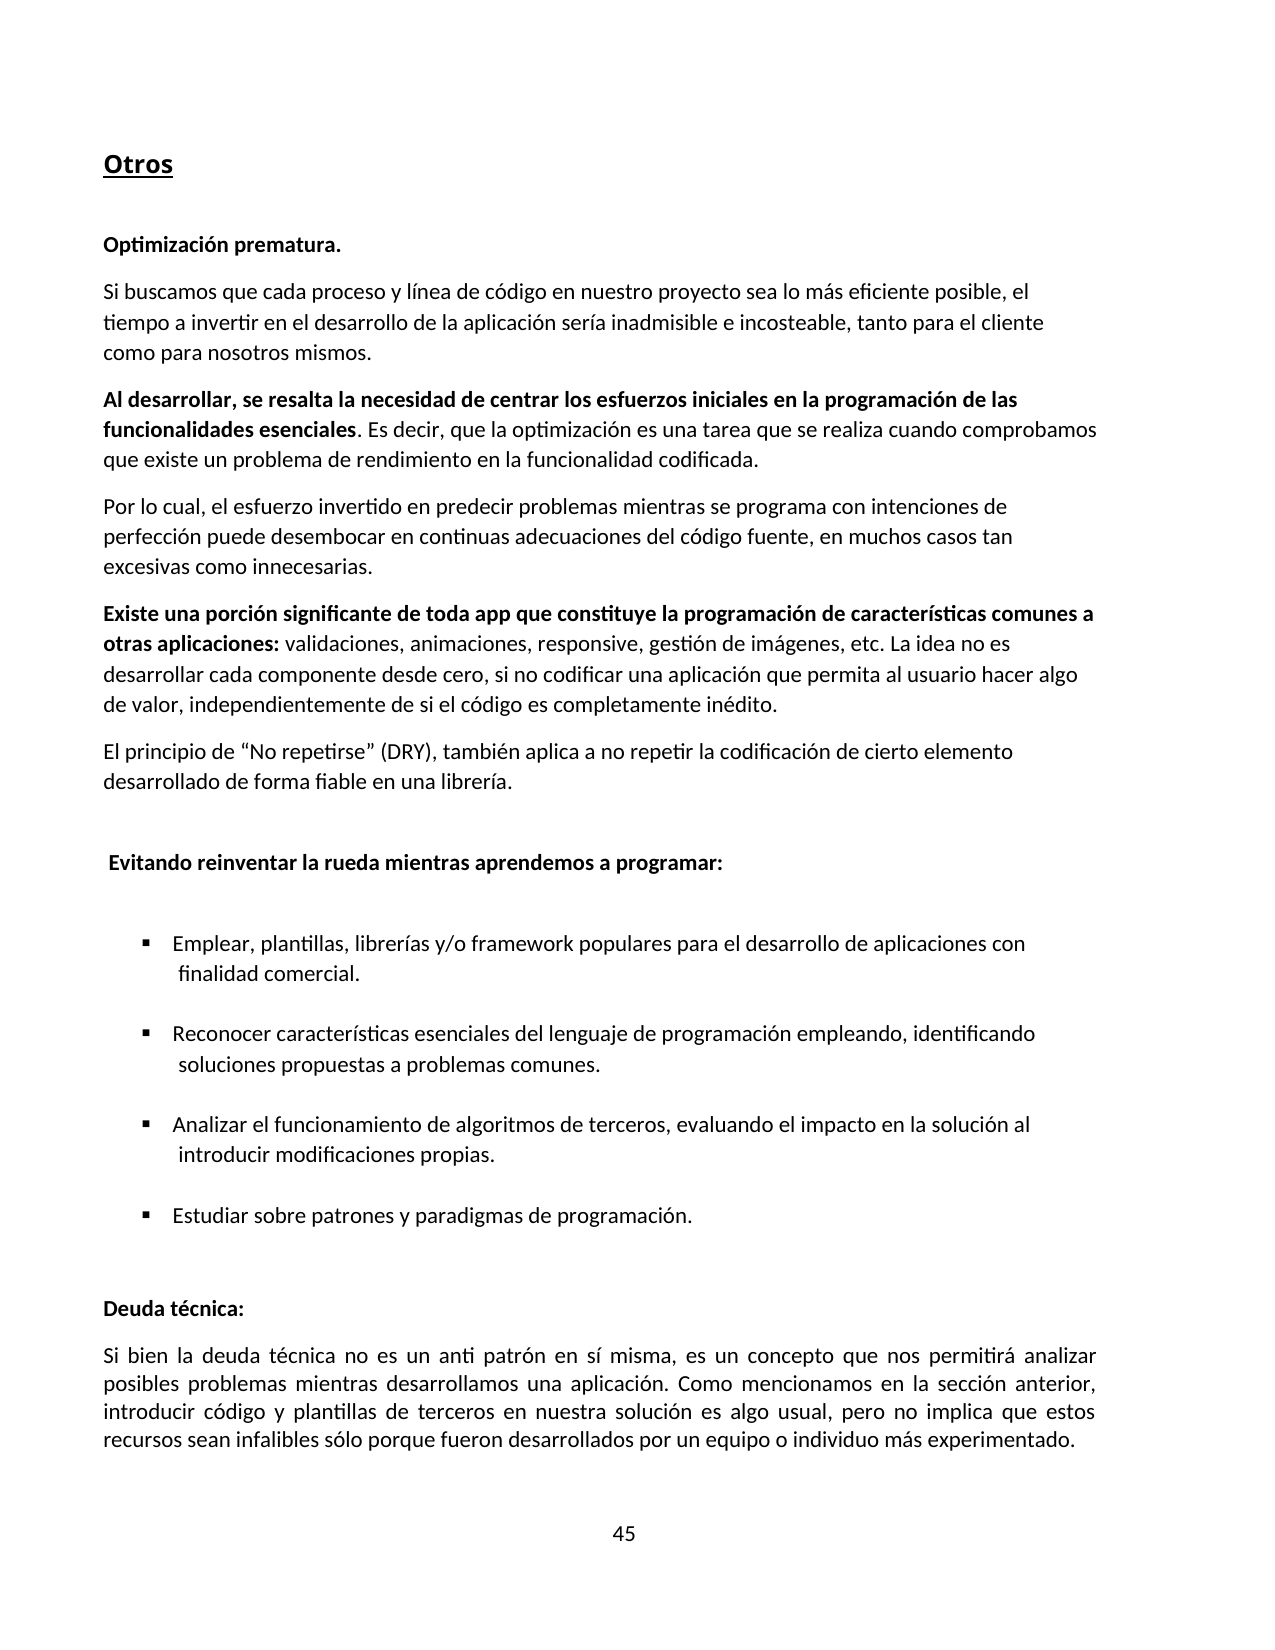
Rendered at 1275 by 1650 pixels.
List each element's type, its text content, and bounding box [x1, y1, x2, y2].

text Si bien la deuda técnica no es un anti patrón en sí misma, es un concepto que nos permitirá analizar posibles problemas mientras desarrollamos una aplicación. Como mencionamos en la sección anterior, introducir código y plantillas de terceros en nuestra solución es algo usual, pero no implica que estos recursos sean infalibles sólo porque fueron desarrollados por un equipo o individuo más experimentado. [103, 1341, 1098, 1453]
text Deuda técnica: [103, 1294, 1098, 1323]
list Analizar el funcionamiento de algoritmos de terceros, evaluando el impacto en la solución al introducir modificaciones propias. [141, 1110, 1098, 1168]
text Por lo cual, el esfuerzo invertido en predecir problemas mientras se programa con intenciones de perfección puede desembocar en continuas adecuaciones del código fuente, en muchos casos tan excesivas como innecesarias. [103, 492, 1098, 581]
list Reconocer características esenciales del lenguaje de programación empleando, identificando soluciones propuestas a problemas comunes. [141, 1019, 1098, 1078]
text El principio de “No repetirse” (DRY), también aplica a no repetir la codificación de cierto elemento desarrollado de forma fiable en una librería. [103, 737, 1098, 795]
text Optimización prematura. [103, 231, 1098, 259]
text Existe una porción significante de toda app que constituye la programación de características comunes a otras aplicaciones: validaciones, animaciones, responsive, gestión de imágenes, etc. La idea no es desarrollar cada componente desde cero, si no codificar una aplicación que permita al usuario hacer algo de valor, independientemente de si el código es completamente inédito. [103, 599, 1098, 718]
list Estudiar sobre patrones y paradigmas de programación. [141, 1201, 1098, 1229]
subtitle Otros [103, 147, 1098, 181]
text Al desarrollar, se resalta la necesidad de centrar los esfuerzos iniciales en la programación de las funcionalidades esenciales. Es decir, que la optimización es una tarea que se realiza cuando comprobamos que existe un problema de rendimiento en la funcionalidad codificada. [103, 385, 1098, 473]
text Evitando reinventar la rueda mientras aprendemos a programar: [103, 848, 1098, 876]
list Emplear, plantillas, librerías y/o framework populares para el desarrollo de aplicaciones con finalidad comercial. [141, 929, 1098, 987]
text Si buscamos que cada proceso y línea de código en nuestro proyecto sea lo más eficiente posible, el tiempo a invertir en el desarrollo de la aplicación sería inadmisible e incosteable, tanto para el cliente como para nosotros mismos. [103, 277, 1098, 366]
